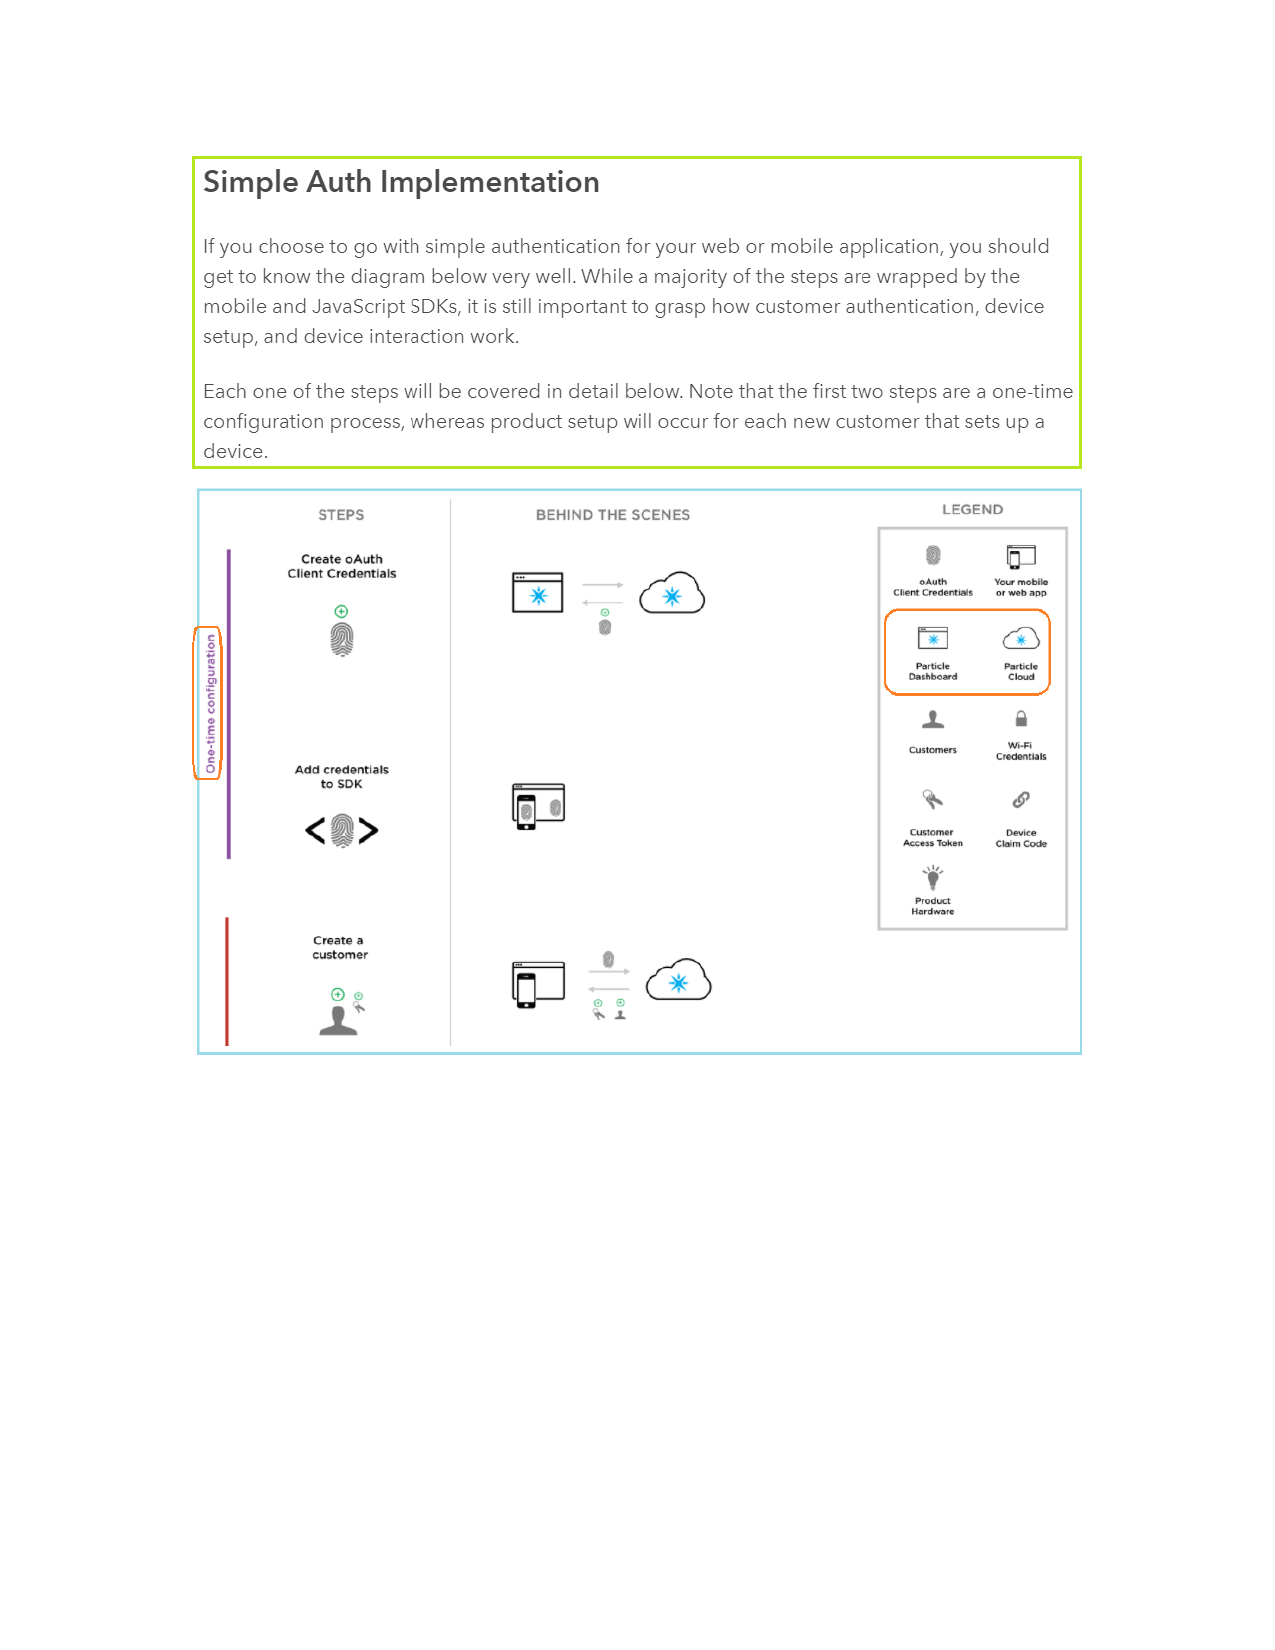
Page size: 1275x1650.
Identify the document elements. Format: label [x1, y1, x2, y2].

picture [187, 476, 1087, 1057]
picture [187, 150, 1088, 475]
